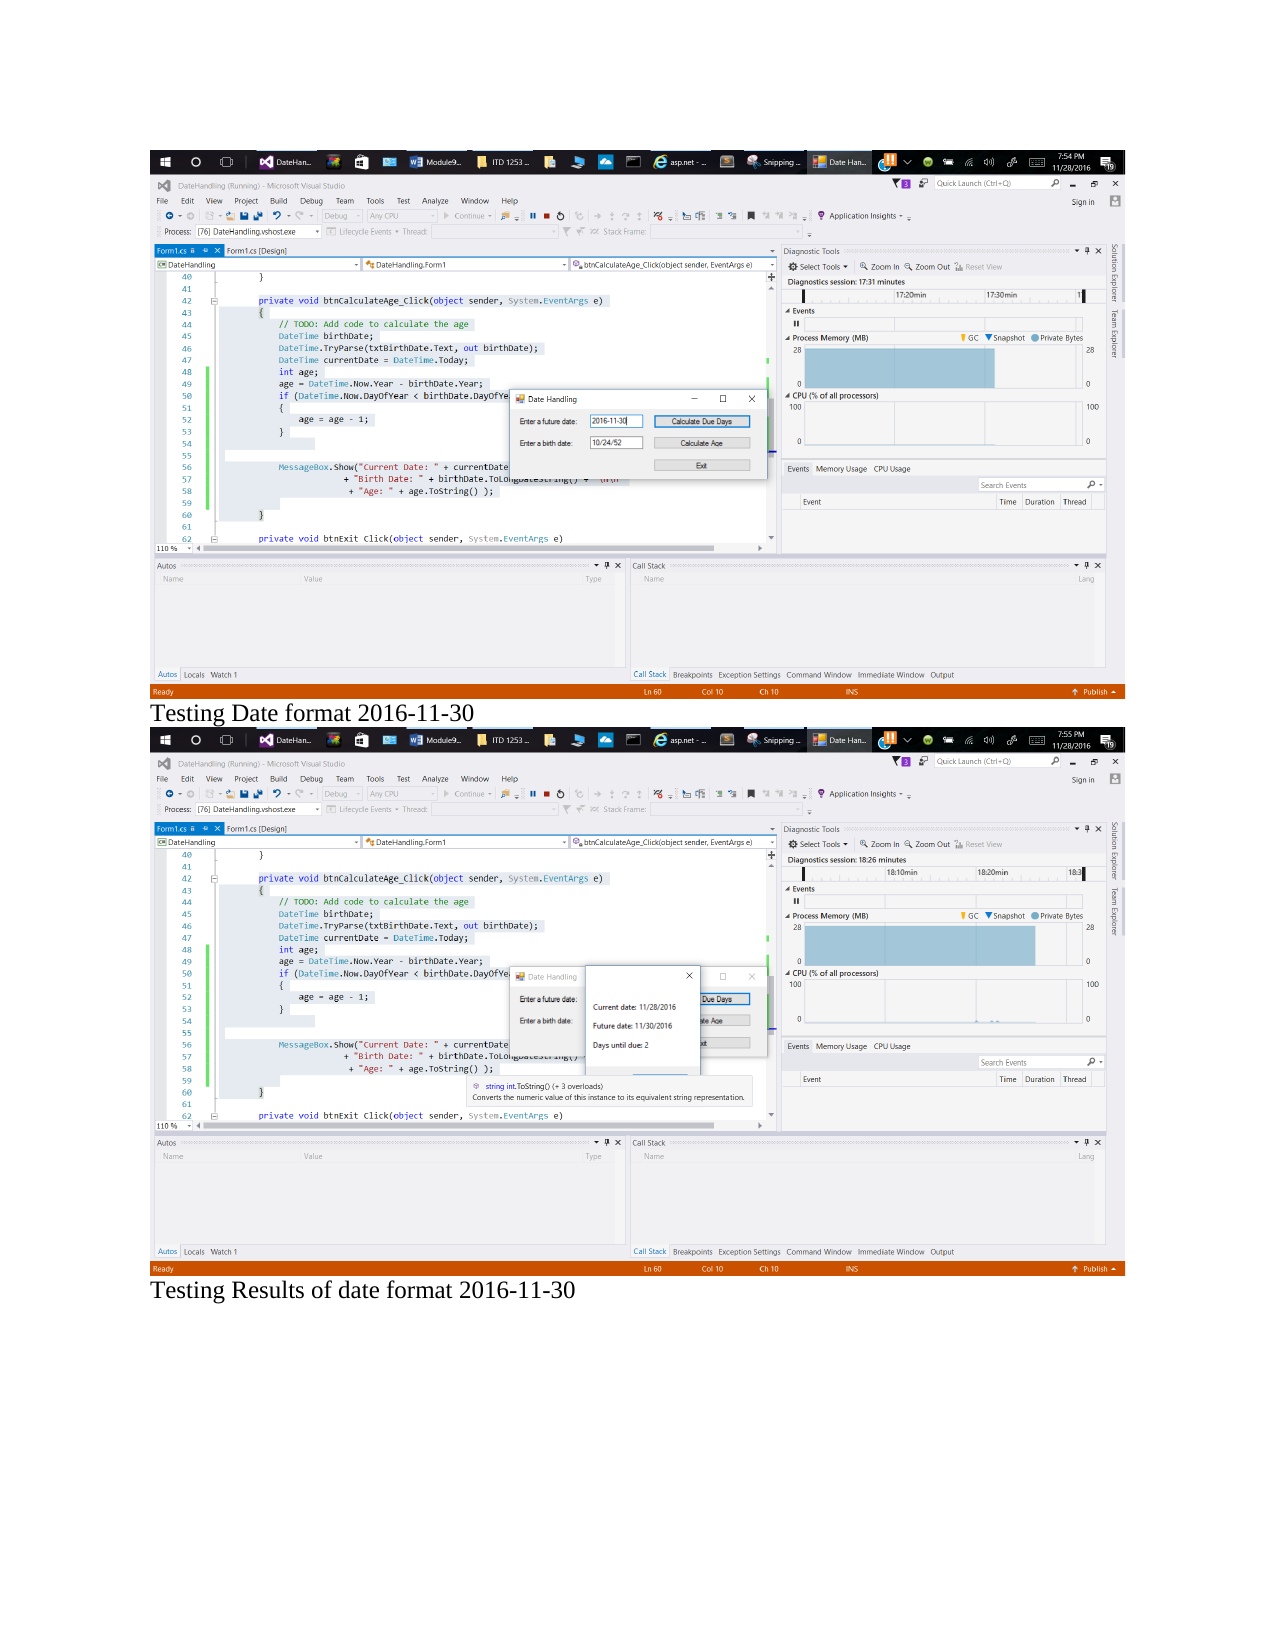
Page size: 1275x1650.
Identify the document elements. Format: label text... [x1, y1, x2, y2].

picture [150, 150, 1125, 699]
text Testing Results of date format 2016-11-30 [150, 1276, 1125, 1304]
text Testing Date format 2016-11-30 [150, 699, 1125, 727]
picture [150, 727, 1125, 1276]
